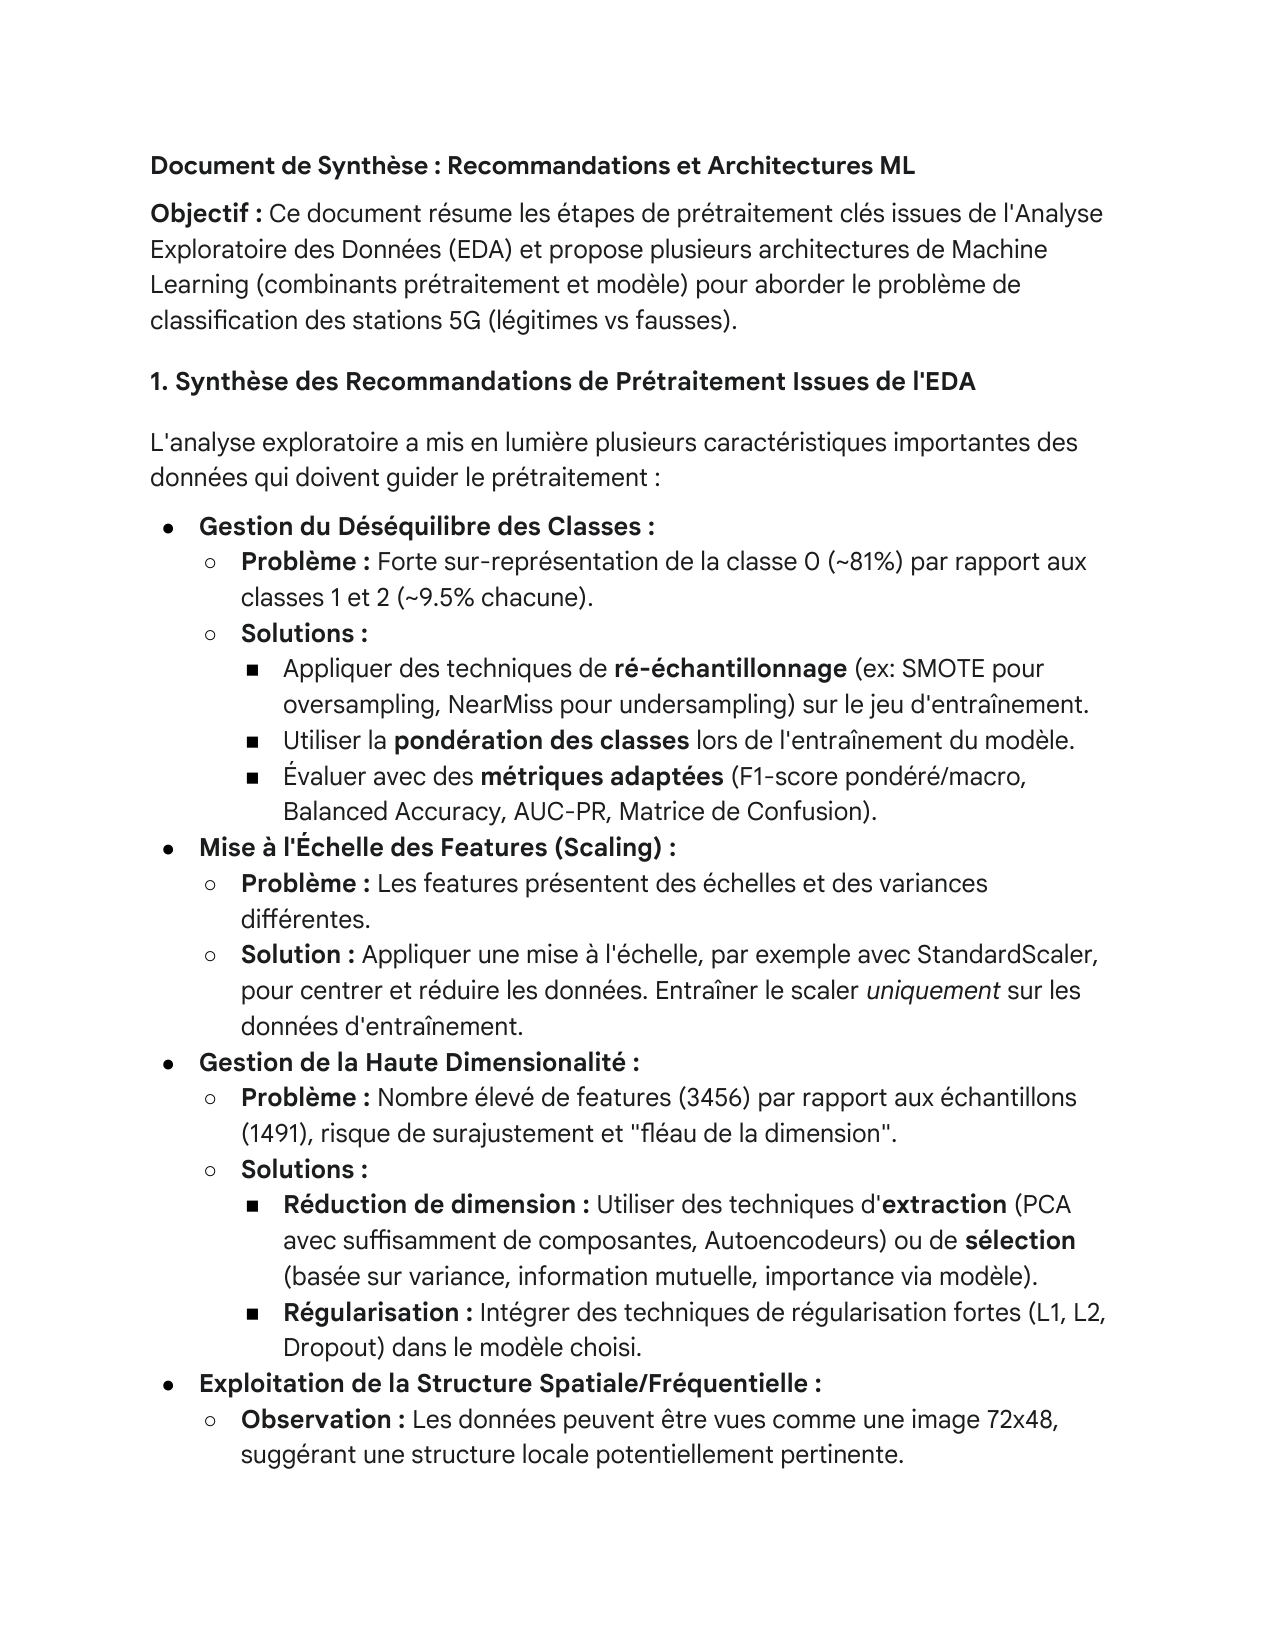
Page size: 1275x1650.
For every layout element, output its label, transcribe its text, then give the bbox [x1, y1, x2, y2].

list Régularisation : Intégrer des techniques de régularisation fortes (L1, L2, Dropout) dans le modèle choisi. [245, 1297, 1125, 1364]
list Solutions : [203, 1154, 1125, 1185]
list Évaluer avec des métriques adaptées (F1-score pondéré/macro, Balanced Accuracy, AUC-PR, Matrice de Confusion). [245, 761, 1125, 828]
list Problème : Forte sur-représentation de la classe 0 (~81%) par rapport aux classes 1 et 2 (~9.5% chacune). [203, 547, 1125, 614]
text Objectif : Ce document résume les étapes de prétraitement clés issues de l'Analyse Exploratoire des Données (EDA) et propose plusieurs architectures de Machine Learning (combinants prétraitement et modèle) pour aborder le problème de classification des stations 5G (légitimes vs fausses). [150, 198, 1125, 337]
list Utiliser la pondération des classes lors de l'entraînement du modèle. [245, 725, 1125, 757]
list Problème : Nombre élevé de features (3456) par rapport aux échantillons (1491), risque de surajustement et "fléau de la dimension". [203, 1082, 1125, 1149]
text 1. Synthèse des Recommandations de Prétraitement Issues de l'EDA [150, 366, 1125, 397]
list Problème : Les features présentent des échelles et des variances différentes. [203, 868, 1125, 935]
list Mise à l'Échelle des Features (Scaling) : [161, 832, 1125, 864]
text L'analyse exploratoire a mis en lumière plusieurs caractéristiques importantes des données qui doivent guider le prétraitement : [150, 427, 1125, 494]
subtitle Document de Synthèse : Recommandations et Architectures ML [150, 150, 1125, 181]
list Appliquer des techniques de ré-échantillonnage (ex: SMOTE pour oversampling, NearMiss pour undersampling) sur le jeu d'entraînement. [245, 654, 1125, 721]
list Solutions : [203, 618, 1125, 649]
list Observation : Les données peuvent être vues comme une image 72x48, suggérant une structure locale potentiellement pertinente. [203, 1404, 1125, 1471]
list Gestion de la Haute Dimensionalité : [161, 1047, 1125, 1078]
list Exploitation de la Structure Spatiale/Fréquentielle : [161, 1368, 1125, 1400]
list Gestion du Déséquilibre des Classes : [161, 511, 1125, 542]
list Solution : Appliquer une mise à l'échelle, par exemple avec StandardScaler, pour centrer et réduire les données. Entraîner le scaler uniquement sur les données d'entraînement. [203, 939, 1125, 1042]
list Réduction de dimension : Utiliser des techniques d'extraction (PCA avec suffisamment de composantes, Autoencodeurs) ou de sélection (basée sur variance, information mutuelle, importance via modèle). [245, 1190, 1125, 1292]
